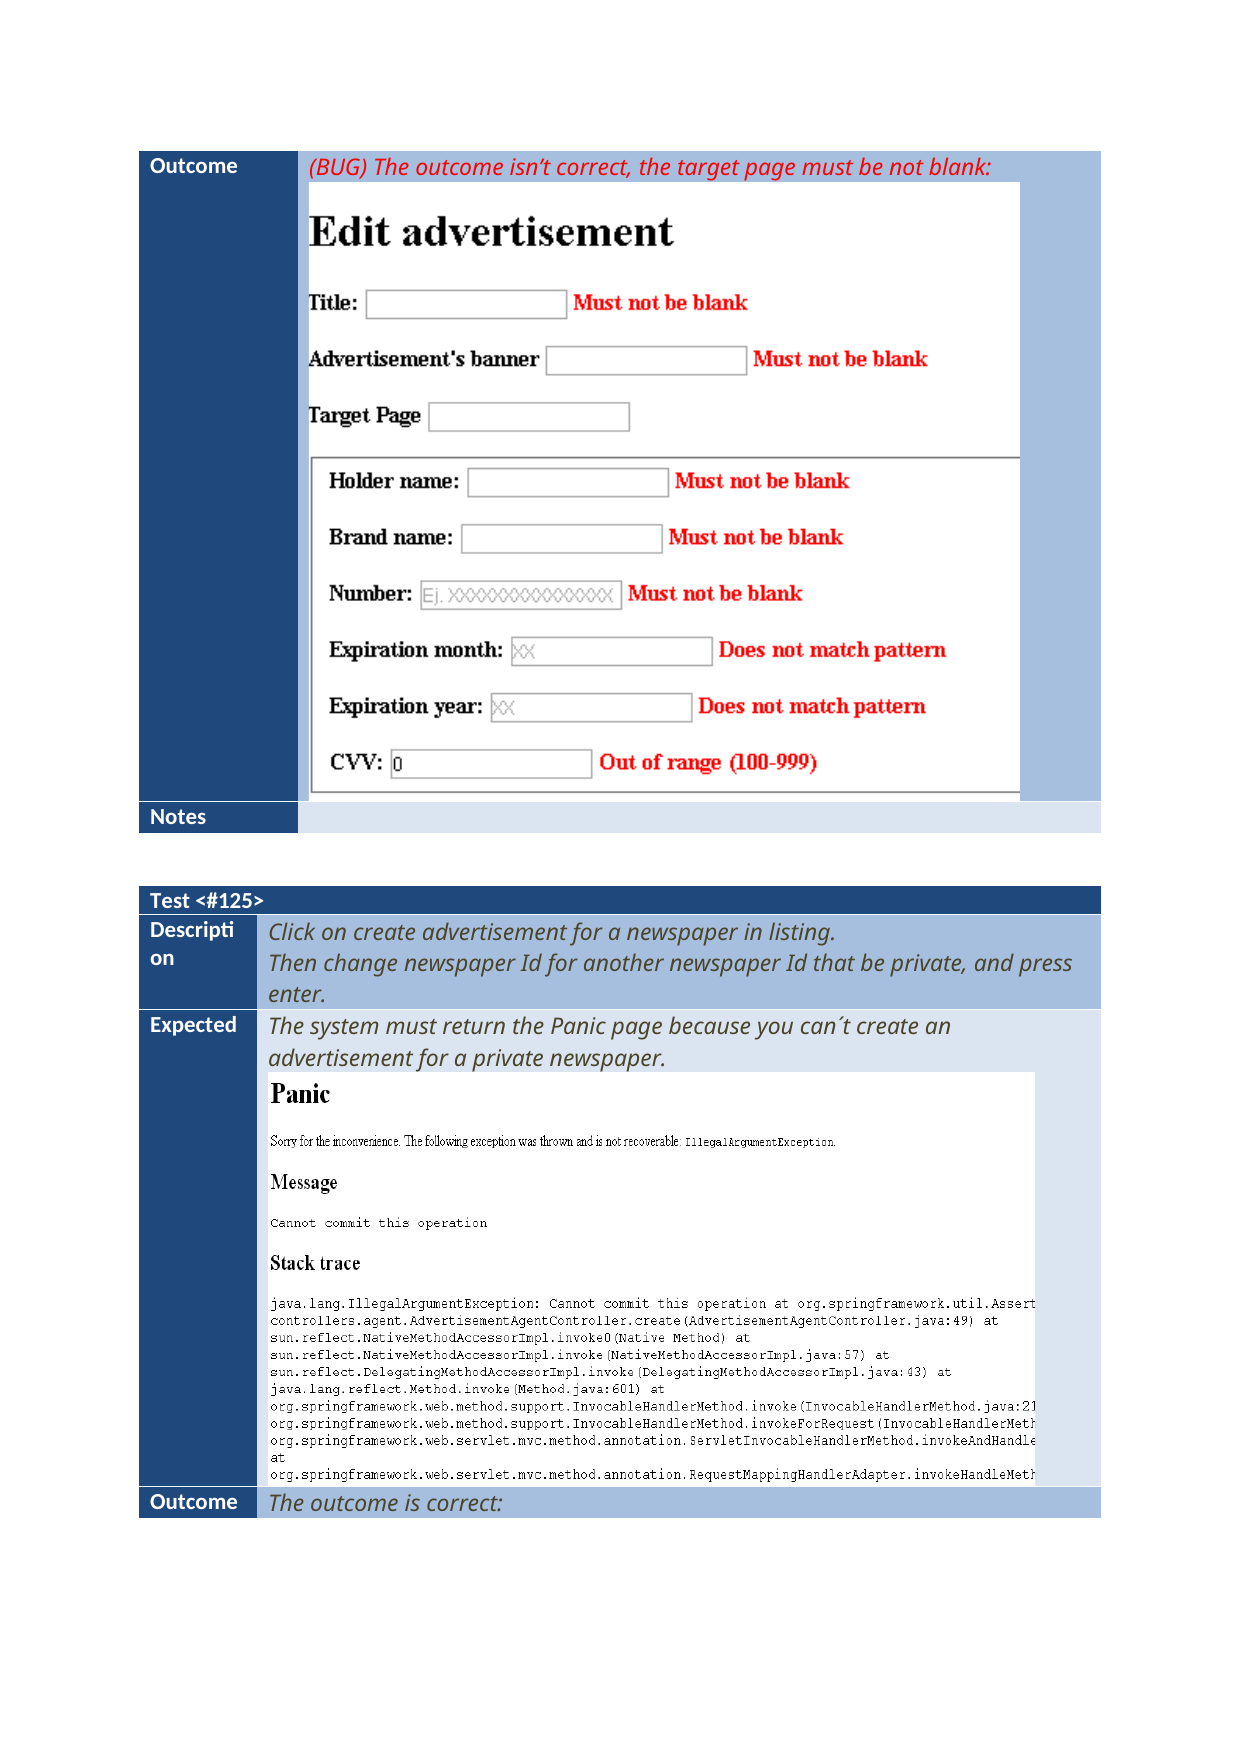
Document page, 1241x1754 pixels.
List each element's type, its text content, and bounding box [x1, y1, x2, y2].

table_cell Description [139, 915, 257, 1009]
table_cell Outcome [139, 1487, 257, 1518]
table_cell The system must return the Panic page because you can´t create an advertisement for a private newspaper. [257, 1010, 1101, 1486]
table_cell Outcome [139, 151, 298, 801]
table_cell [298, 802, 1101, 833]
table_cell Click on create advertisement for a newspaper in listing. Then change newspaper Id for another newspaper Id that be private, and press enter. [257, 915, 1101, 1009]
picture [267, 1072, 1036, 1486]
table_cell Notes [139, 802, 298, 833]
table_header Test <#125> [139, 886, 1101, 914]
table_cell Expected [139, 1010, 257, 1486]
picture [308, 182, 1020, 801]
table_cell (BUG) The outcome isn’t correct, the target page must be not blank: [298, 151, 1101, 801]
table_cell The outcome is correct: [257, 1487, 1101, 1518]
